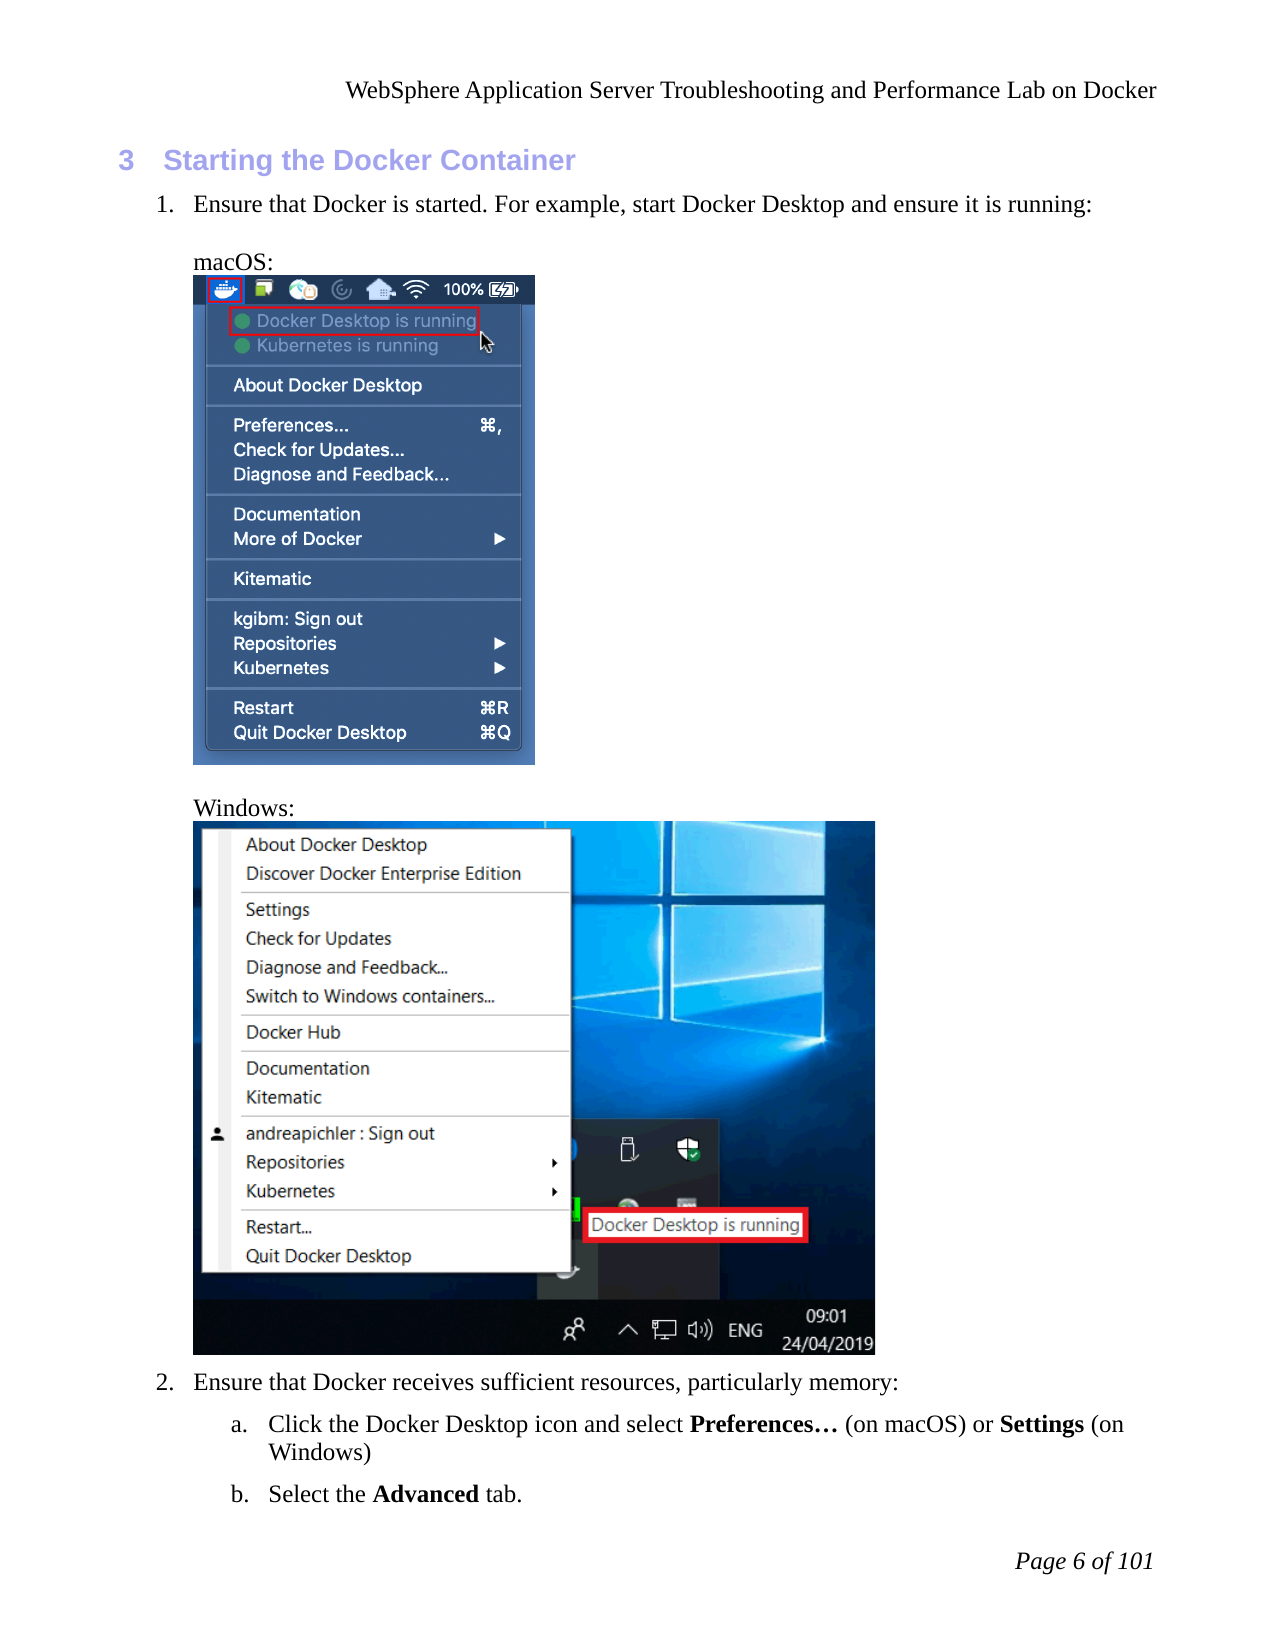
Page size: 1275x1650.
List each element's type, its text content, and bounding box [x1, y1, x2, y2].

picture [193, 821, 876, 1355]
list Select the Advanced tab. [231, 1479, 1157, 1507]
list Click the Docker Desktop icon and select Preferences… (on macOS) or Settings (on Windows) [231, 1409, 1157, 1466]
subtitle Starting the Docker Container [118, 143, 1157, 177]
picture [193, 275, 535, 765]
list Ensure that Docker receives sufficient resources, particularly memory: [156, 1367, 1157, 1396]
